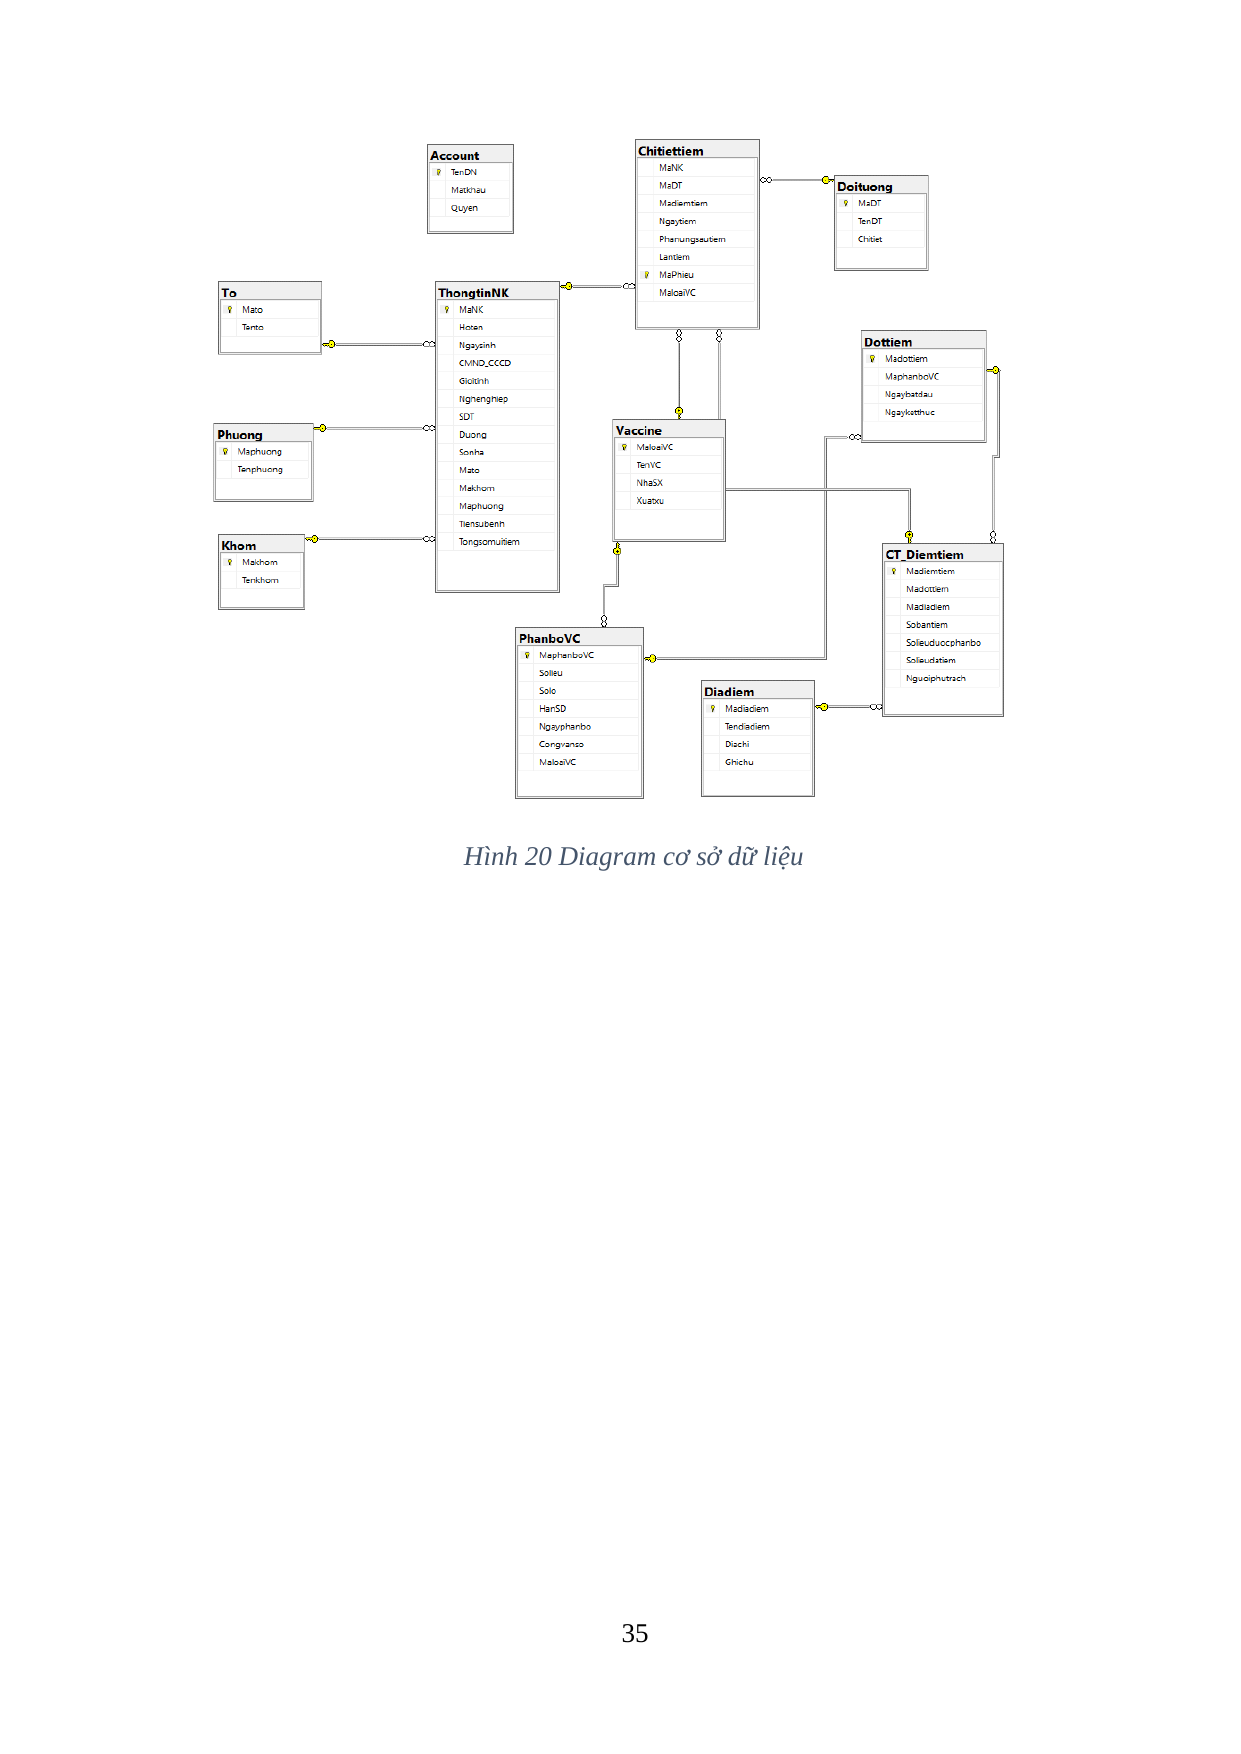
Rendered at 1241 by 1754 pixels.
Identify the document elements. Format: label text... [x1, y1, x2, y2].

text Hình 20 Diagram cơ sở dữ liệu [148, 840, 1122, 871]
picture [147, 118, 1079, 819]
